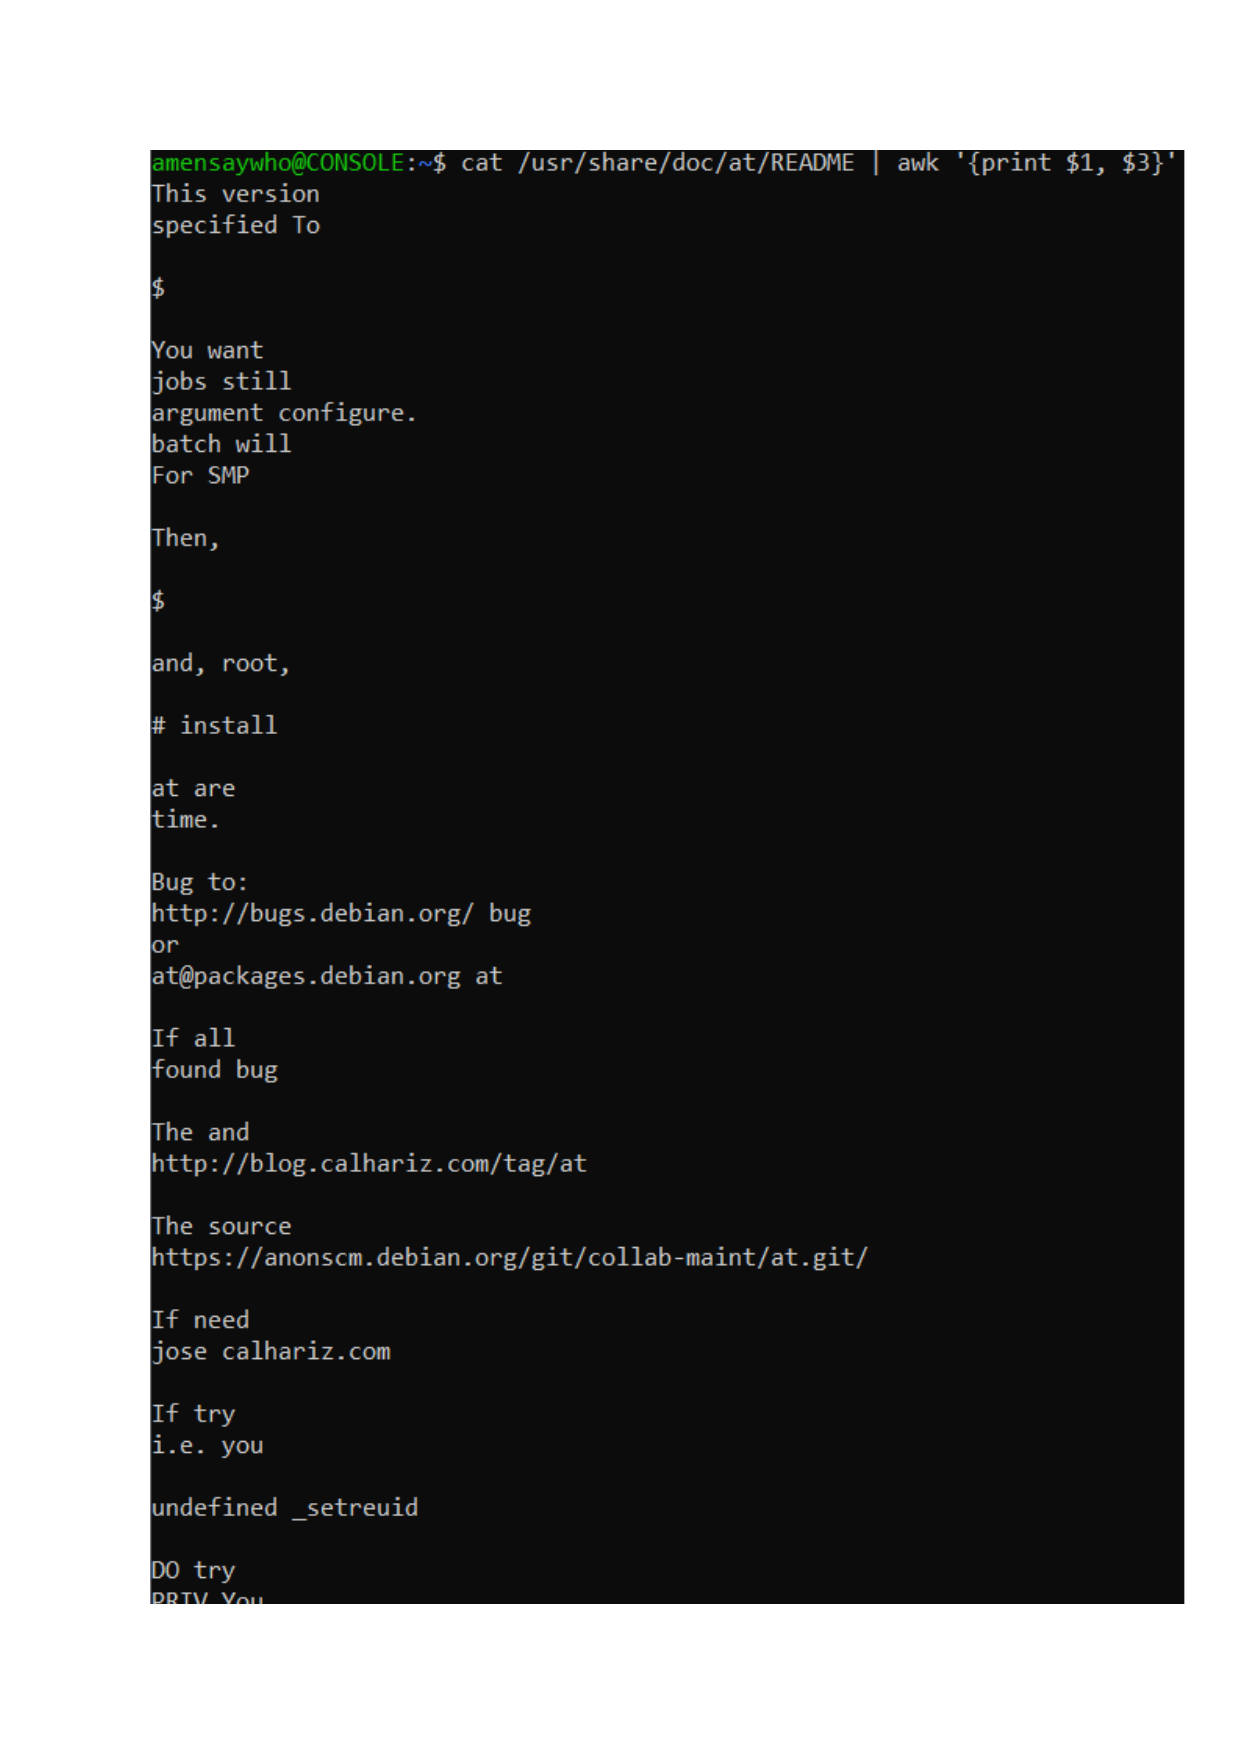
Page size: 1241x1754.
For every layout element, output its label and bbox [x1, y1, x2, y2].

picture [150, 150, 1185, 1604]
